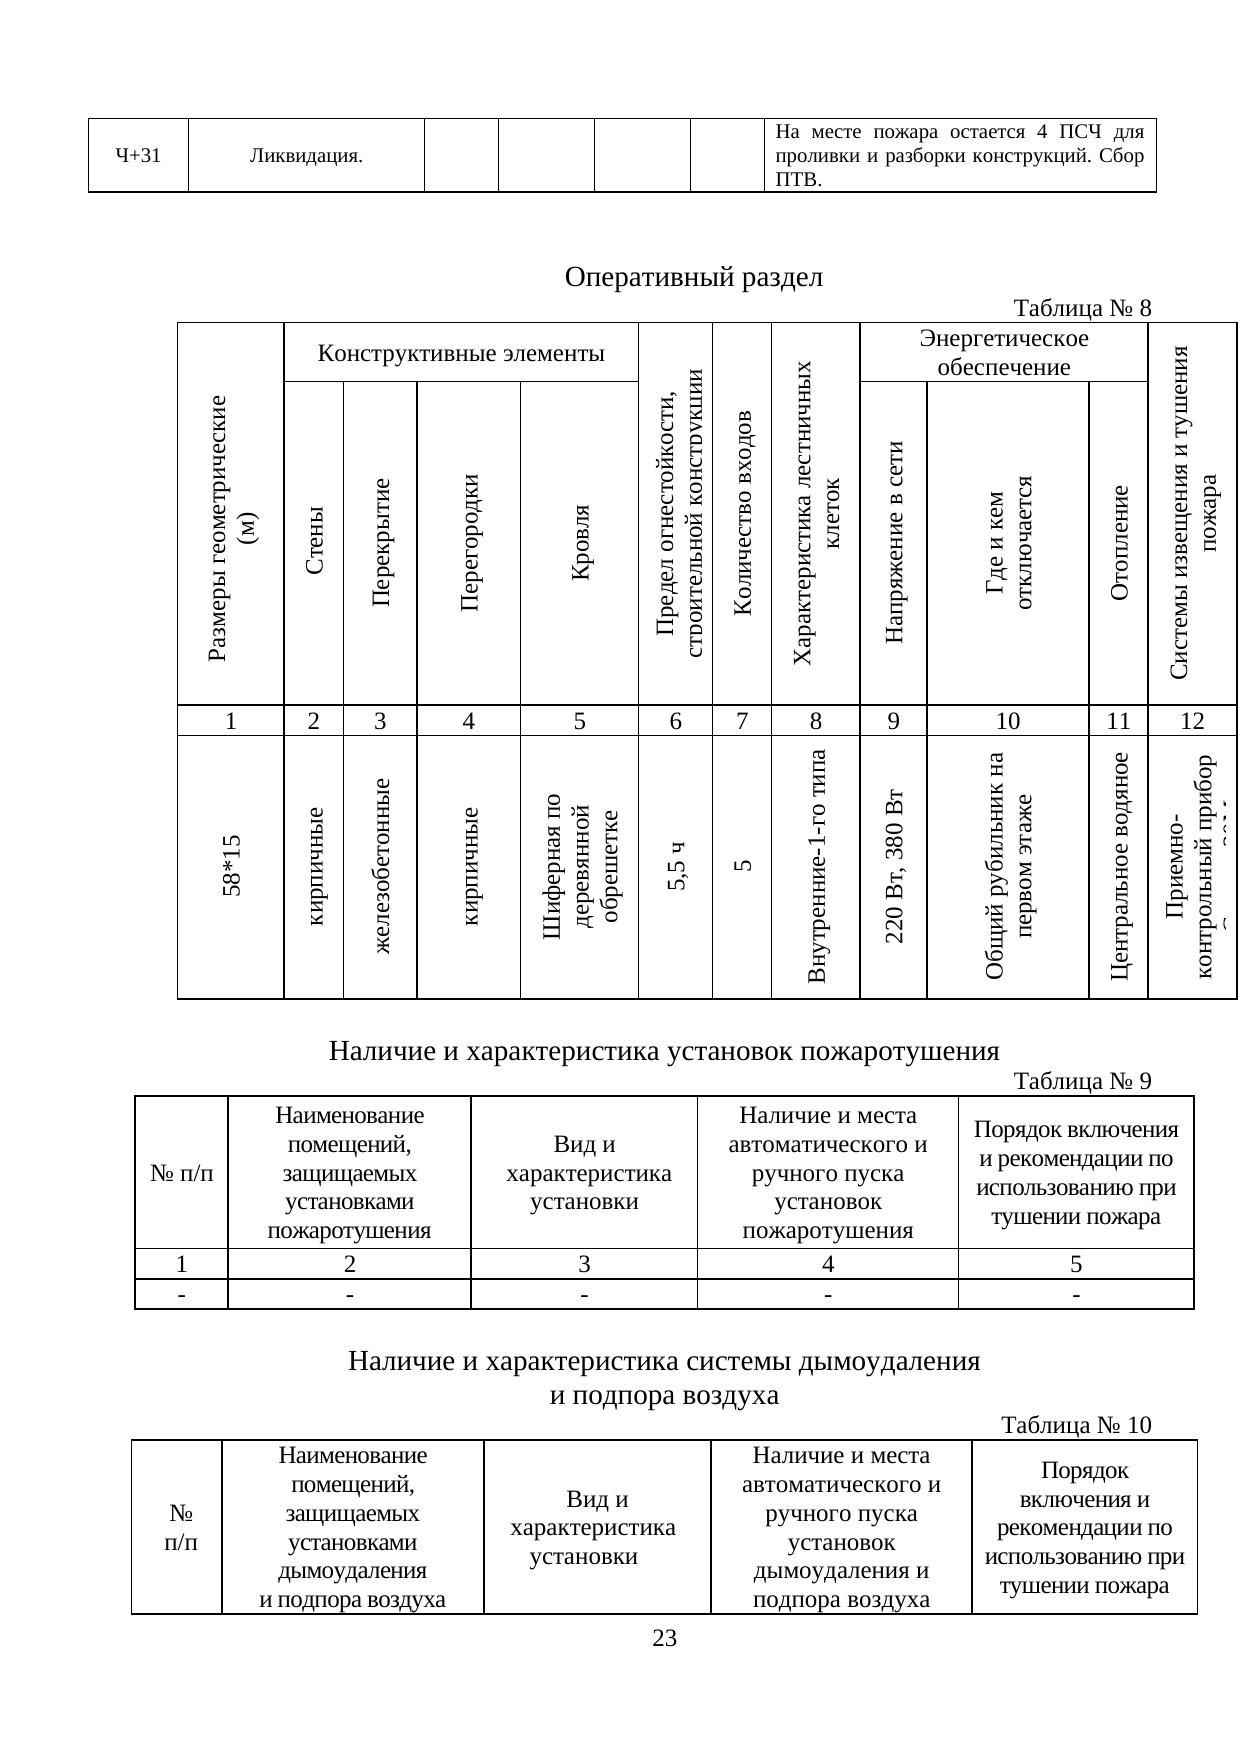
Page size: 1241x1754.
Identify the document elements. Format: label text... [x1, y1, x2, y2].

table_cell 7 [713, 706, 771, 734]
table_cell [425, 119, 498, 191]
table_cell 8 [772, 706, 859, 734]
table_cell Перекрытие [344, 382, 416, 704]
table_cell Шиферная по деревянной обрешетке [521, 736, 638, 998]
text и подпора воздуха [177, 1377, 1152, 1410]
table_cell Приемно- контрольный прибор «Сигнал-20М» [1149, 736, 1236, 998]
table_cell Внутренние-1-го типа [772, 736, 859, 998]
table_header № п/п [132, 1441, 221, 1613]
table_cell Напряжение в сети [861, 382, 926, 704]
table_cell Центральное водяное [1090, 736, 1147, 998]
text Таблица № 8 [177, 293, 1152, 322]
table_cell Стены [285, 382, 343, 704]
table_cell [595, 119, 690, 191]
table_cell - [136, 1280, 227, 1308]
table_header Системы извещения и тушения пожара [1149, 323, 1236, 704]
text Таблица № 9 [177, 1066, 1152, 1095]
table_header Вид и характеристика установки [472, 1097, 697, 1247]
table_header Характеристика лестничных клеток [772, 323, 859, 704]
table_cell 5,5 ч [639, 736, 712, 998]
table_cell 2 [285, 706, 343, 734]
table_cell 2 [229, 1249, 470, 1278]
table_header Наименование помещений, защищаемых установками пожаротушения [229, 1097, 470, 1247]
table_cell кирпичные [418, 736, 520, 998]
table_cell 1 [178, 706, 283, 734]
table_header Энергетическое обеспечение [861, 323, 1147, 381]
table_cell - [959, 1280, 1193, 1308]
table_cell Ч+31 [89, 119, 188, 191]
table_header Количество входов [713, 323, 771, 704]
table_header Размеры геометрические (м) [178, 323, 283, 704]
table_cell Ликвидация. [189, 119, 424, 191]
text Оперативный раздел [177, 259, 1152, 293]
table_cell - [229, 1280, 470, 1308]
table_header Предел огнестойкости, строительной конструкции (час) [639, 323, 712, 704]
text Таблица № 10 [177, 1410, 1152, 1439]
table_header Конструктивные элементы [285, 323, 638, 381]
table_cell 5 [959, 1249, 1193, 1278]
text Наличие и характеристика установок пожаротушения [177, 1033, 1152, 1066]
table_cell 10 [928, 706, 1088, 734]
table_cell 220 Вт, 380 Вт [861, 736, 926, 998]
table_cell 5 [521, 706, 638, 734]
table_cell На месте пожара остается 4 ПСЧ для проливки и разборки конструкций. Сбор ПТВ. [765, 119, 1156, 191]
table_cell 4 [698, 1249, 958, 1278]
table_header Порядок включения и рекомендации по использованию при тушении пожара [973, 1441, 1197, 1613]
table_cell 11 [1090, 706, 1147, 734]
table_header Вид и характеристика установки [485, 1441, 710, 1613]
table_header Наличие и места автоматического и ручного пуска установок пожаротушения [698, 1097, 958, 1247]
table_cell Кровля [521, 382, 638, 704]
table_cell 6 [639, 706, 712, 734]
table_cell 3 [344, 706, 416, 734]
table_cell железобетонные [344, 736, 416, 998]
table_cell 3 [472, 1249, 697, 1278]
table_cell 5 [713, 736, 771, 998]
table_cell - [472, 1280, 697, 1308]
table_header Наименование помещений, защищаемых установками дымоудаления и подпора воздуха [223, 1441, 483, 1613]
table_cell Перегородки [418, 382, 520, 704]
table_cell 12 [1149, 706, 1236, 734]
table_cell 9 [861, 706, 926, 734]
table_cell 58*15 [178, 736, 283, 998]
table_cell 1 [136, 1249, 227, 1278]
table_cell [691, 119, 764, 191]
table_cell Отопление [1090, 382, 1147, 704]
text Наличие и характеристика системы дымоудаления [177, 1343, 1152, 1377]
table_header Наличие и места автоматического и ручного пуска установок дымоудаления и подпора воздуха [712, 1441, 971, 1613]
table_header № п/п [136, 1097, 227, 1247]
table_cell [499, 119, 594, 191]
table_cell - [698, 1280, 958, 1308]
table_cell Где и кем отключается [928, 382, 1088, 704]
table_header Порядок включения и рекомендации по использованию при тушении пожара [959, 1097, 1193, 1247]
table_cell кирпичные [285, 736, 343, 998]
table_cell 4 [418, 706, 520, 734]
table_cell Общий рубильник на первом этаже [928, 736, 1088, 998]
